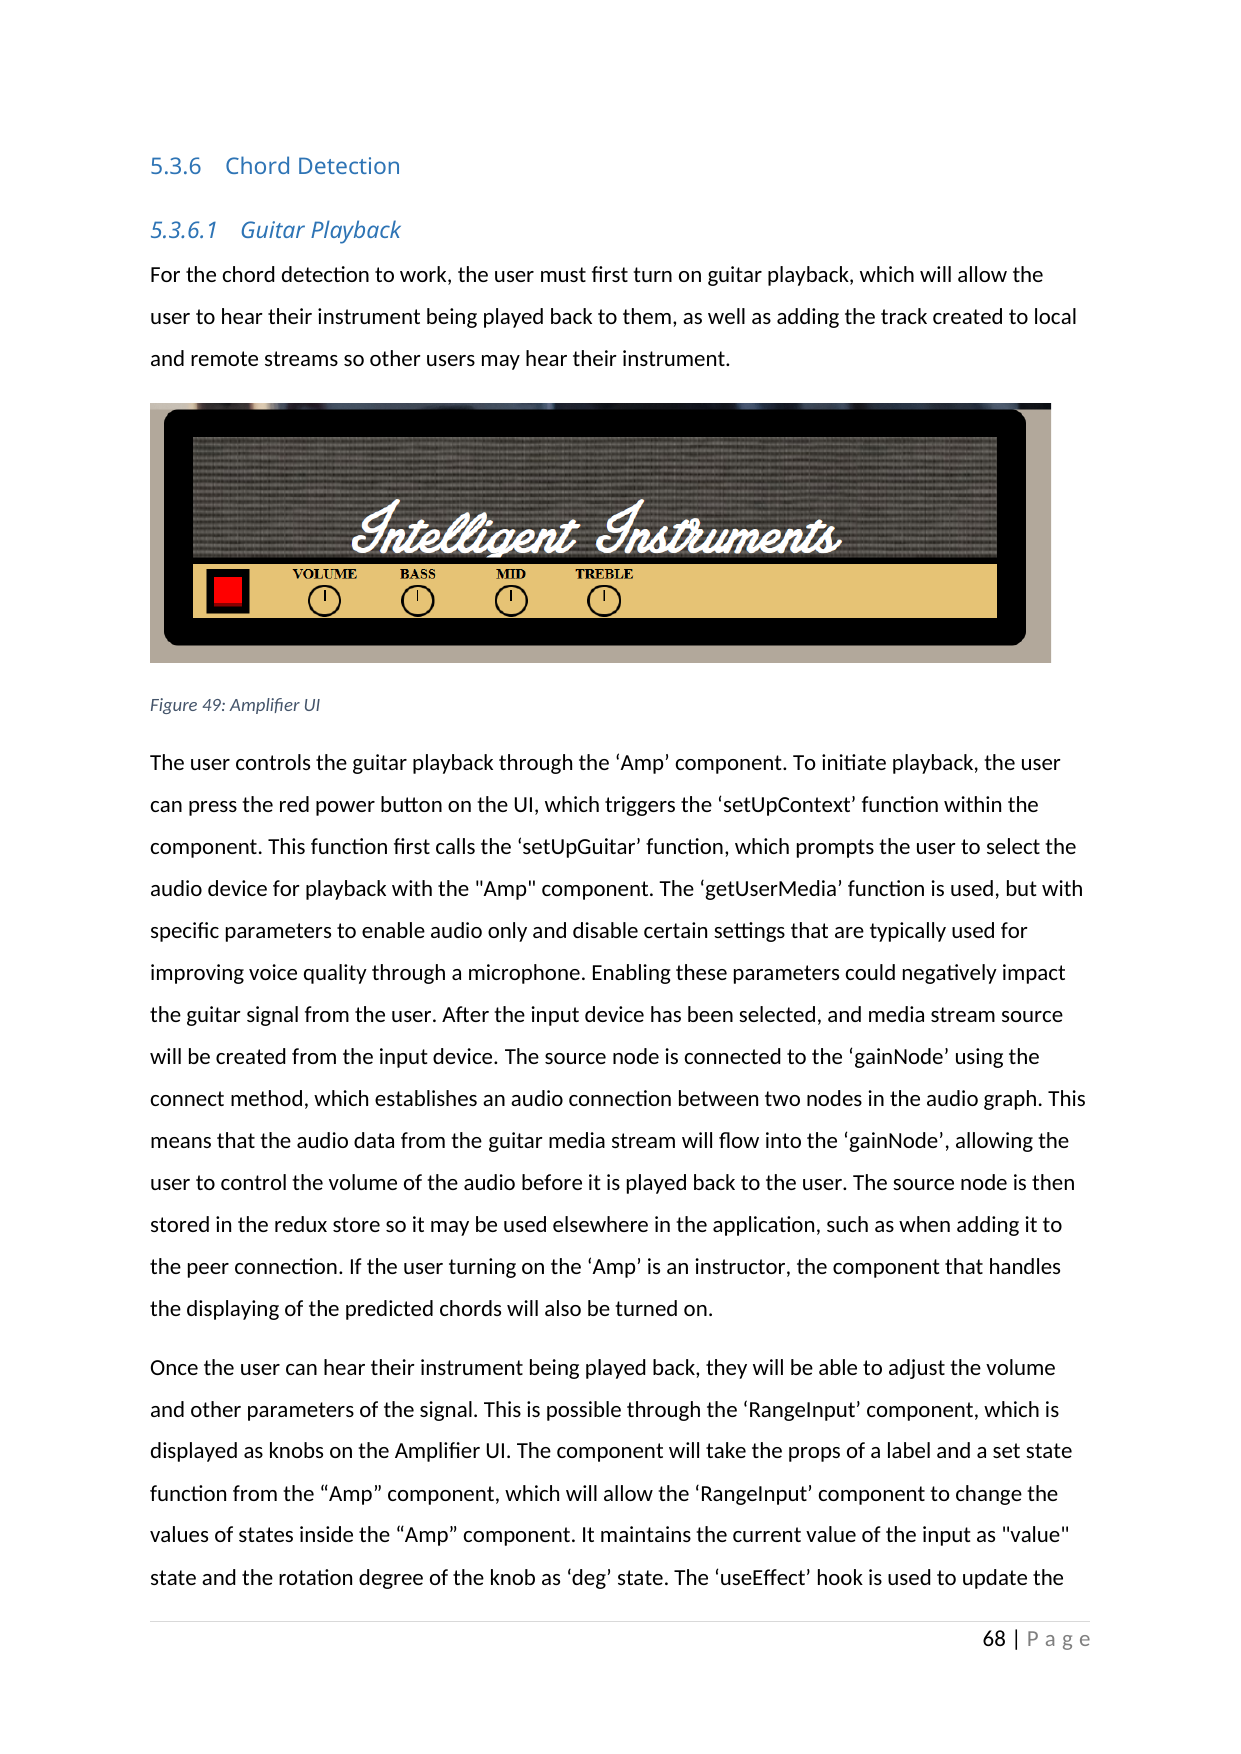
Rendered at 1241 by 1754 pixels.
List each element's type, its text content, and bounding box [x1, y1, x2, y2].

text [150, 1353, 1090, 1591]
text Figure 49: Amplifier UI [150, 693, 1090, 716]
subtitle Guitar Playback [150, 213, 1090, 245]
picture [150, 403, 1052, 663]
subtitle Chord Detection [150, 150, 1090, 181]
text The user controls the guitar playback through the ‘Amp’ component. To initiate playback, the user can press the red power button on the UI, which triggers the ‘setUpContext’ function within the component. This function first calls the ‘setUpGuitar’ function, which prompts the user to select the audio device for playback with the "Amp" component. The ‘getUserMedia’ function is used, but with specific parameters to enable audio only and disable certain settings that are typically used for improving voice quality through a microphone. Enabling these parameters could negatively impact the guitar signal from the user. After the input device has been selected, and media stream source will be created from the input device. The source node is connected to the ‘gainNode’ using the connect method, which establishes an audio connection between two nodes in the audio graph. This means that the audio data from the guitar media stream will flow into the ‘gainNode’, allowing the user to control the volume of the audio before it is played back to the user. The source node is then stored in the redux store so it may be used elsewhere in the application, such as when adding it to the peer connection. If the user turning on the ‘Amp’ is an instructor, the component that handles the displaying of the predicted chords will also be turned on. [150, 748, 1090, 1322]
text For the chord detection to work, the user must first turn on guitar playback, which will allow the user to hear their instrument being played back to them, as well as adding the track created to local and remote streams so other users may hear their instrument. [150, 260, 1090, 372]
